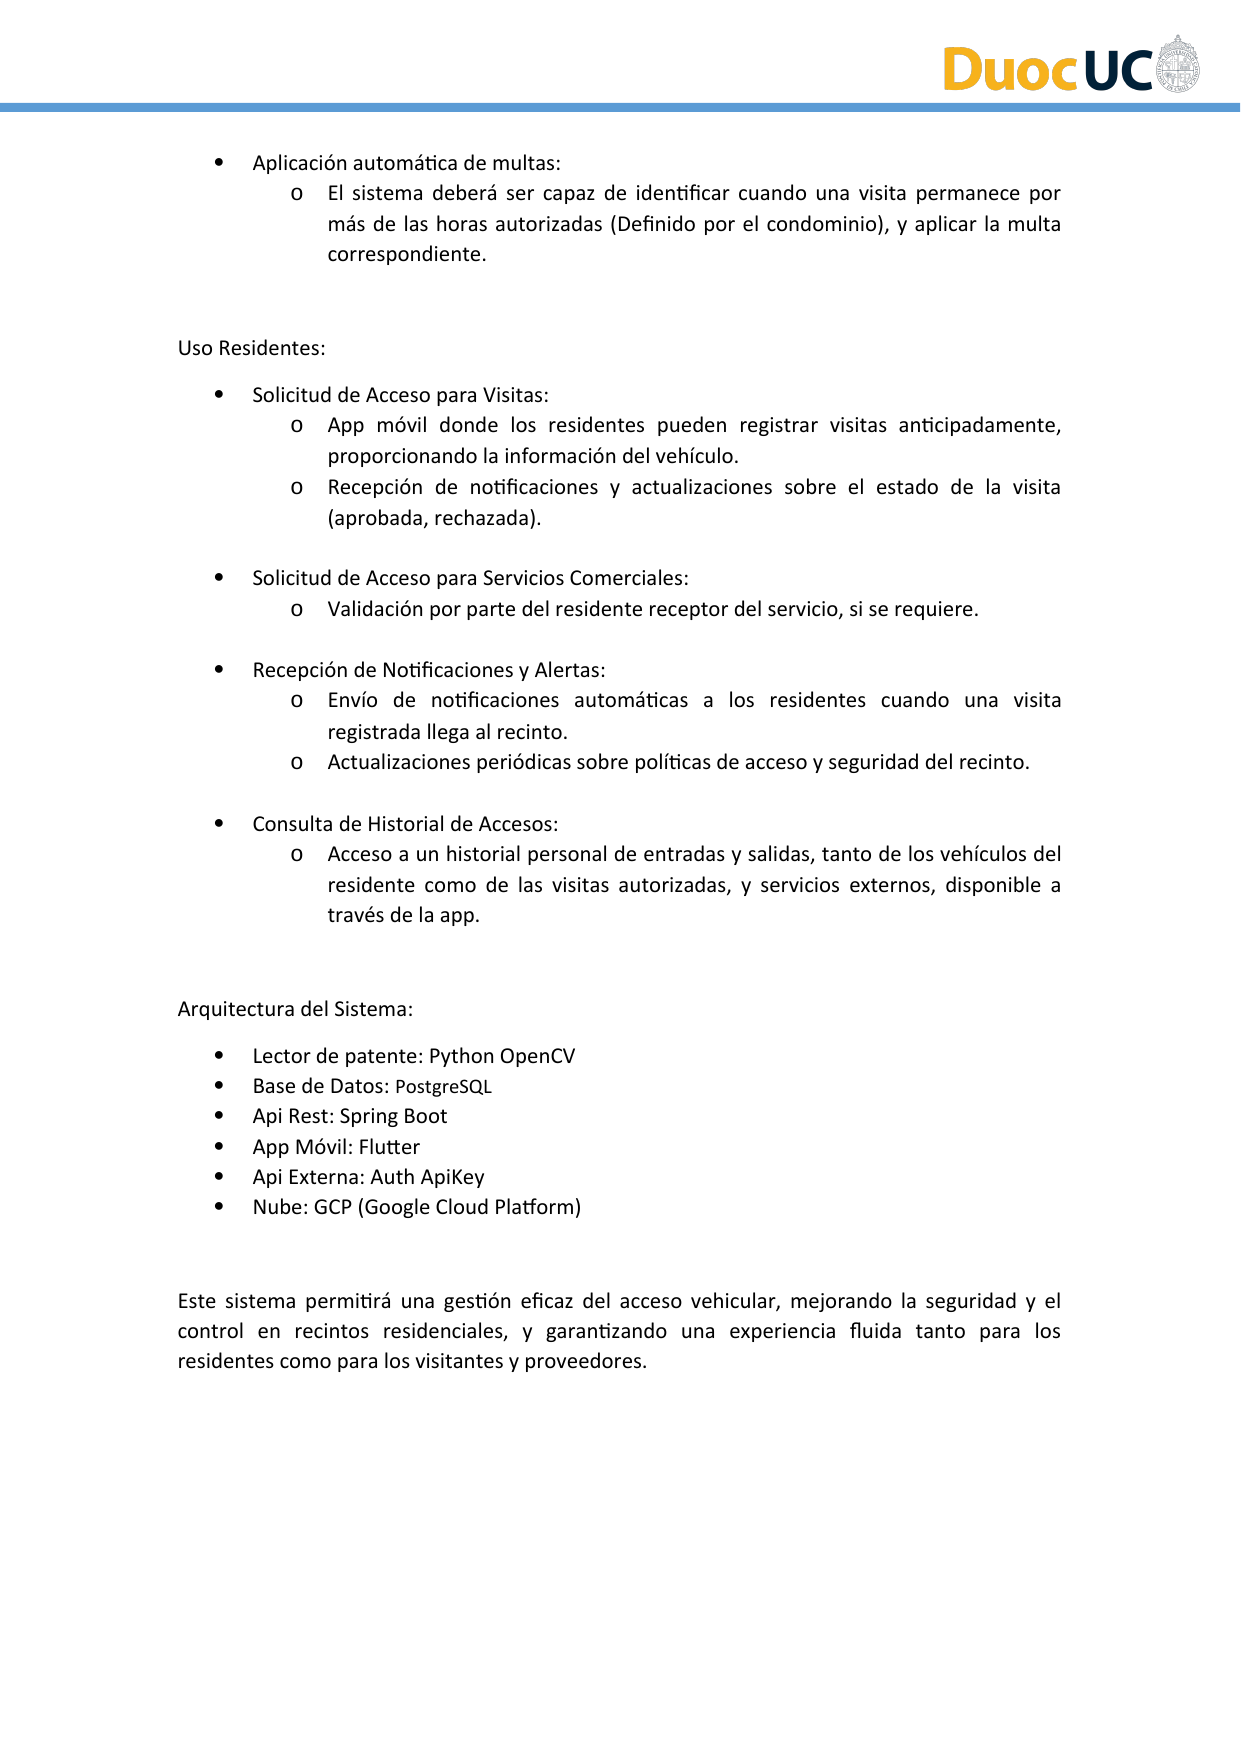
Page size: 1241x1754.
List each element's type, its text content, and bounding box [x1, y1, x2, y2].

list Acceso a un historial personal de entradas y salidas, tanto de los vehículos del residente como de las visitas autorizadas, y servicios externos, disponible a través de la app. [290, 839, 1063, 929]
list Consulta de Historial de Accesos: [215, 809, 1063, 837]
list App Móvil: Flutter [215, 1132, 1063, 1160]
text Este sistema permitirá una gestión eficaz del acceso vehicular, mejorando la seguridad y el control en recintos residenciales, y garantizando una experiencia fluida tanto para los residentes como para los visitantes y proveedores. [177, 1286, 1063, 1374]
list Actualizaciones periódicas sobre políticas de acceso y seguridad del recinto. [290, 747, 1063, 776]
text Arquitectura del Sistema: [177, 994, 1063, 1022]
list Solicitud de Acceso para Visitas: [215, 380, 1063, 408]
list Aplicación automática de multas: [215, 148, 1063, 176]
list Recepción de notificaciones y actualizaciones sobre el estado de la visita (aprobada, rechazada). [290, 472, 1063, 531]
list Lector de patente: Python OpenCV [215, 1041, 1063, 1069]
list Base de Datos: PostgreSQL [215, 1071, 1063, 1099]
text Uso Residentes: [177, 333, 1063, 361]
list Api Externa: Auth ApiKey [215, 1162, 1063, 1190]
list Api Rest: Spring Boot [215, 1102, 1063, 1130]
list El sistema deberá ser capaz de identificar cuando una visita permanece por más de las horas autorizadas (Definido por el condominio), y aplicar la multa correspondiente. [290, 178, 1063, 267]
list Validación por parte del residente receptor del servicio, si se requiere. [290, 594, 1063, 623]
list App móvil donde los residentes pueden registrar visitas anticipadamente, proporcionando la información del vehículo. [290, 410, 1063, 469]
list Solicitud de Acceso para Servicios Comerciales: [215, 563, 1063, 592]
list Recepción de Notificaciones y Alertas: [215, 655, 1063, 683]
list Envío de notificaciones automáticas a los residentes cuando una visita registrada llega al recinto. [290, 686, 1063, 745]
picture [941, 31, 1203, 96]
list Nube: GCP (Google Cloud Platform) [215, 1192, 1063, 1220]
